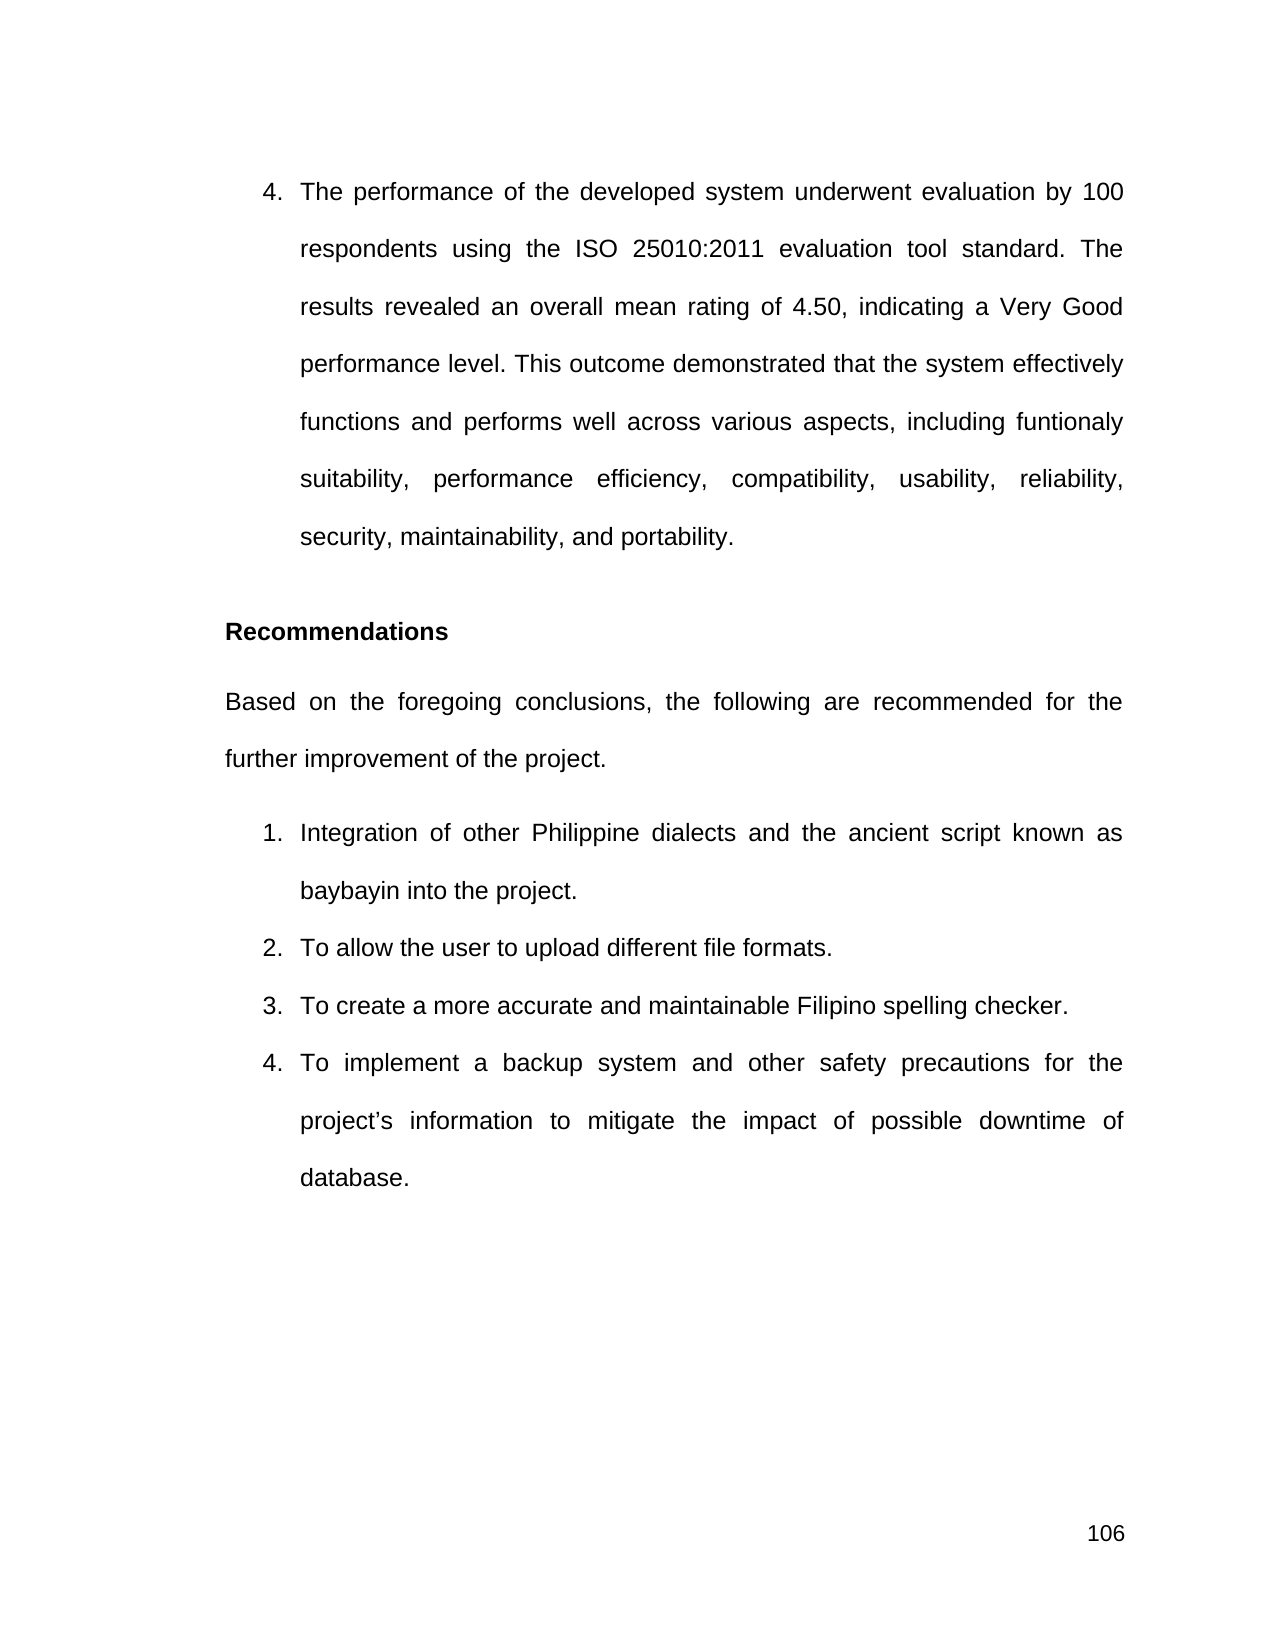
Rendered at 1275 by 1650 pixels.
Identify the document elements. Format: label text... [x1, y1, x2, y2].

list To allow the user to upload different file formats. [262, 933, 1125, 962]
text Based on the foregoing conclusions, the following are recommended for the further improvement of the project. [225, 686, 1125, 773]
list To implement a backup system and other safety precautions for the project’s information to mitigate the impact of possible downtime of database. [262, 1048, 1125, 1192]
list Integration of other Philippine dialects and the ancient script known as baybayin into the project. [262, 818, 1125, 904]
list The performance of the developed system underwent evaluation by 100 respondents using the ISO 25010:2011 evaluation tool standard. The results revealed an overall mean rating of 4.50, indicating a Very Good performance level. This outcome demonstrated that the system effectively functions and performs well across various aspects, including funtionaly suitability, performance efficiency, compatibility, usability, reliability, security, maintainability, and portability. [262, 176, 1125, 550]
subtitle Recommendations [225, 616, 1125, 645]
list To create a more accurate and maintainable Filipino spelling checker. [262, 991, 1125, 1019]
